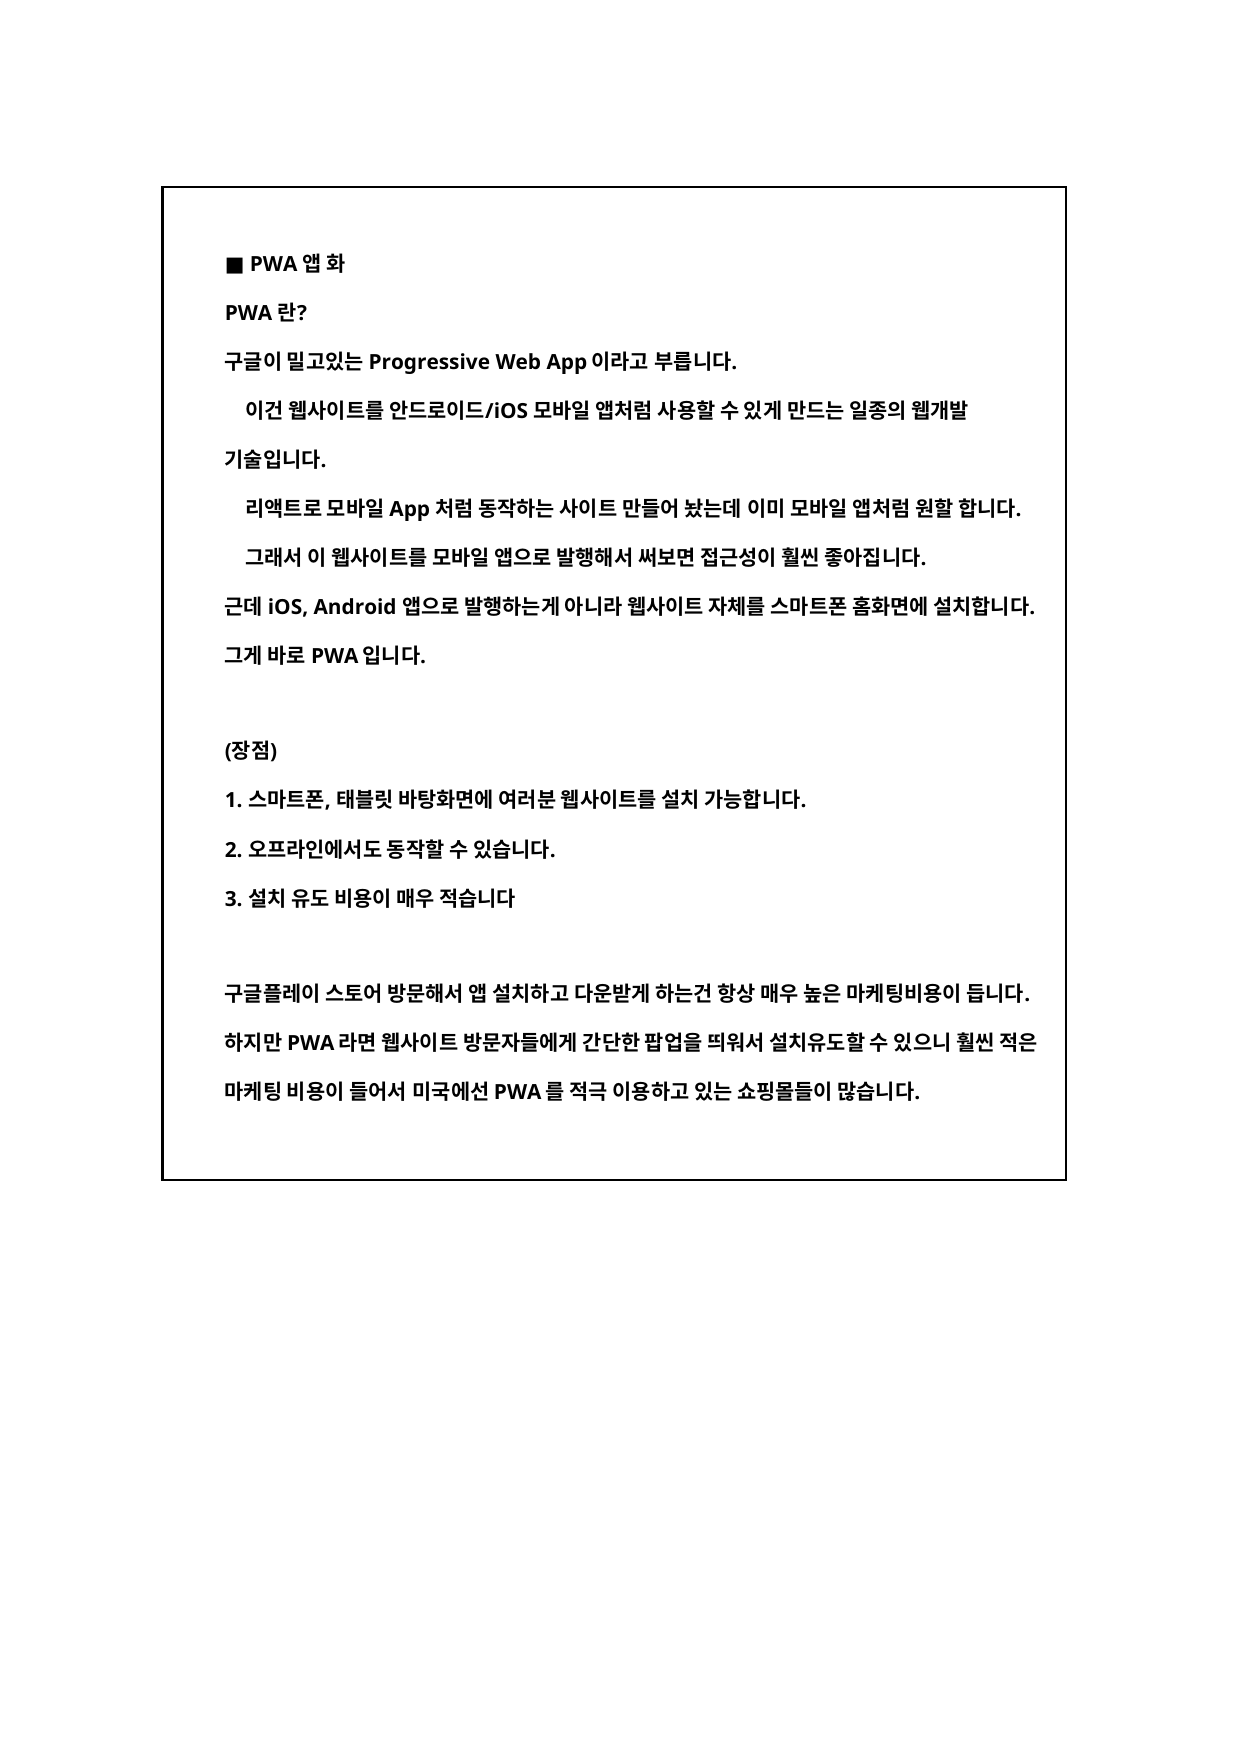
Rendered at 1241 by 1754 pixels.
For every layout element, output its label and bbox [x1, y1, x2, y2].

table_header [164, 188, 1065, 1179]
